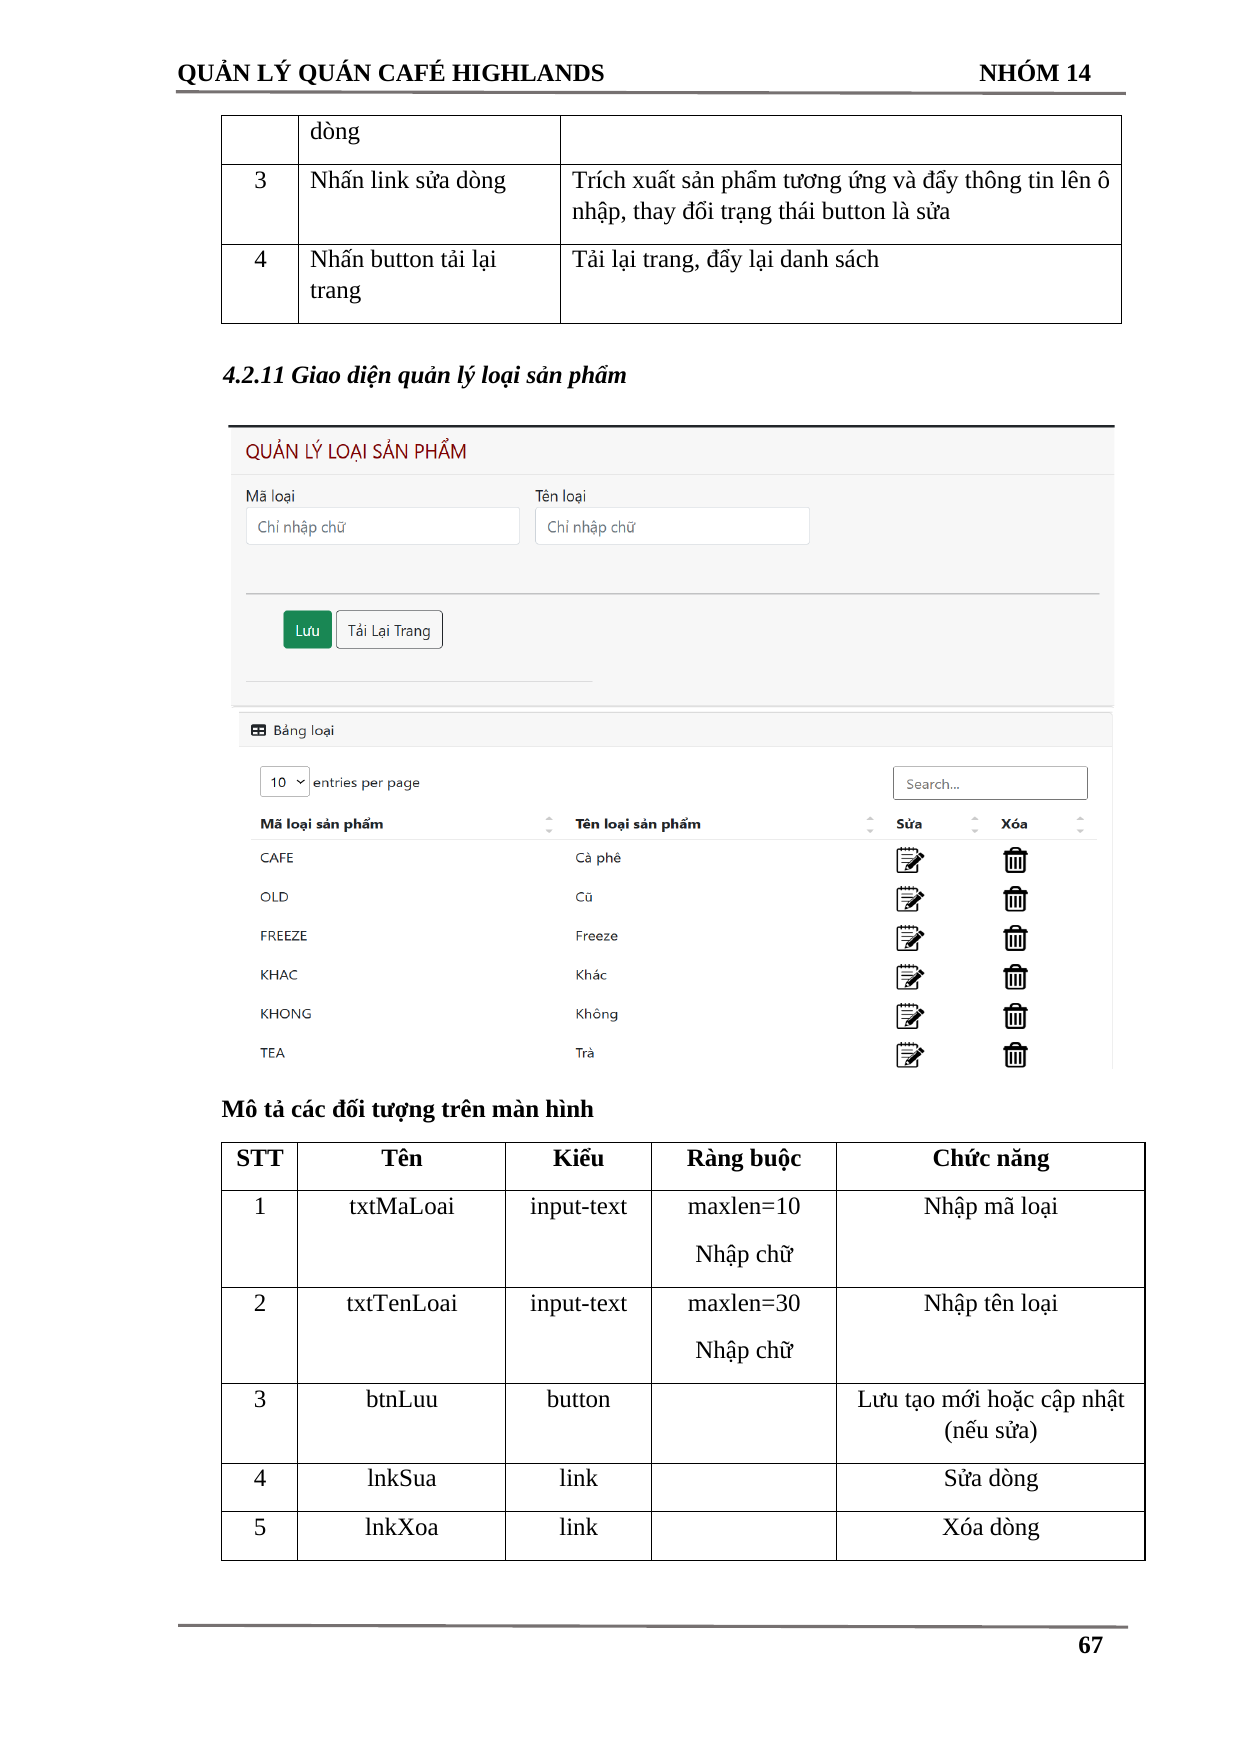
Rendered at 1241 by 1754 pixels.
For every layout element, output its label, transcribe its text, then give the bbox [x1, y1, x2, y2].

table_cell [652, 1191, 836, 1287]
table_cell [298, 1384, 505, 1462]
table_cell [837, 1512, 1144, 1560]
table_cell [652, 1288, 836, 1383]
text Mô tả các đối tượng trên màn hình [221, 1094, 1122, 1123]
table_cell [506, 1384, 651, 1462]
picture [239, 711, 1119, 1069]
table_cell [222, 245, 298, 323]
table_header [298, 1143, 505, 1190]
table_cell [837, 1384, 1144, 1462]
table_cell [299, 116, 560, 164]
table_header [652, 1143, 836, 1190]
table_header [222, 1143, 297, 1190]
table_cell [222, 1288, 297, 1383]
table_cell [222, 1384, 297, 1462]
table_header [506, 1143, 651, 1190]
picture [228, 425, 1115, 708]
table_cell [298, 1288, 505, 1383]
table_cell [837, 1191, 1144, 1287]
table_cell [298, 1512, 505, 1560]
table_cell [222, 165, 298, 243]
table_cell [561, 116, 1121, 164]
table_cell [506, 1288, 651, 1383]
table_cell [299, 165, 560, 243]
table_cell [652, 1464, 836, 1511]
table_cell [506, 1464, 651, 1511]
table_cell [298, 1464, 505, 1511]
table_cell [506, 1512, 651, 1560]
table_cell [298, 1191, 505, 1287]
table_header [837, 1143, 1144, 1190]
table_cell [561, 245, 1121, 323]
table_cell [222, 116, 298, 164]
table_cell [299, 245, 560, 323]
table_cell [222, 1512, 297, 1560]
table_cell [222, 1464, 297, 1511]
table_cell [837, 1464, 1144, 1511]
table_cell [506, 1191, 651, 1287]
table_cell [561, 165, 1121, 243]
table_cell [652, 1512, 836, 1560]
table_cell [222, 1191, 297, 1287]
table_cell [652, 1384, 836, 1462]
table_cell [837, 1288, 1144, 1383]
list Giao diện quản lý loại sản phẩm [223, 360, 1122, 388]
